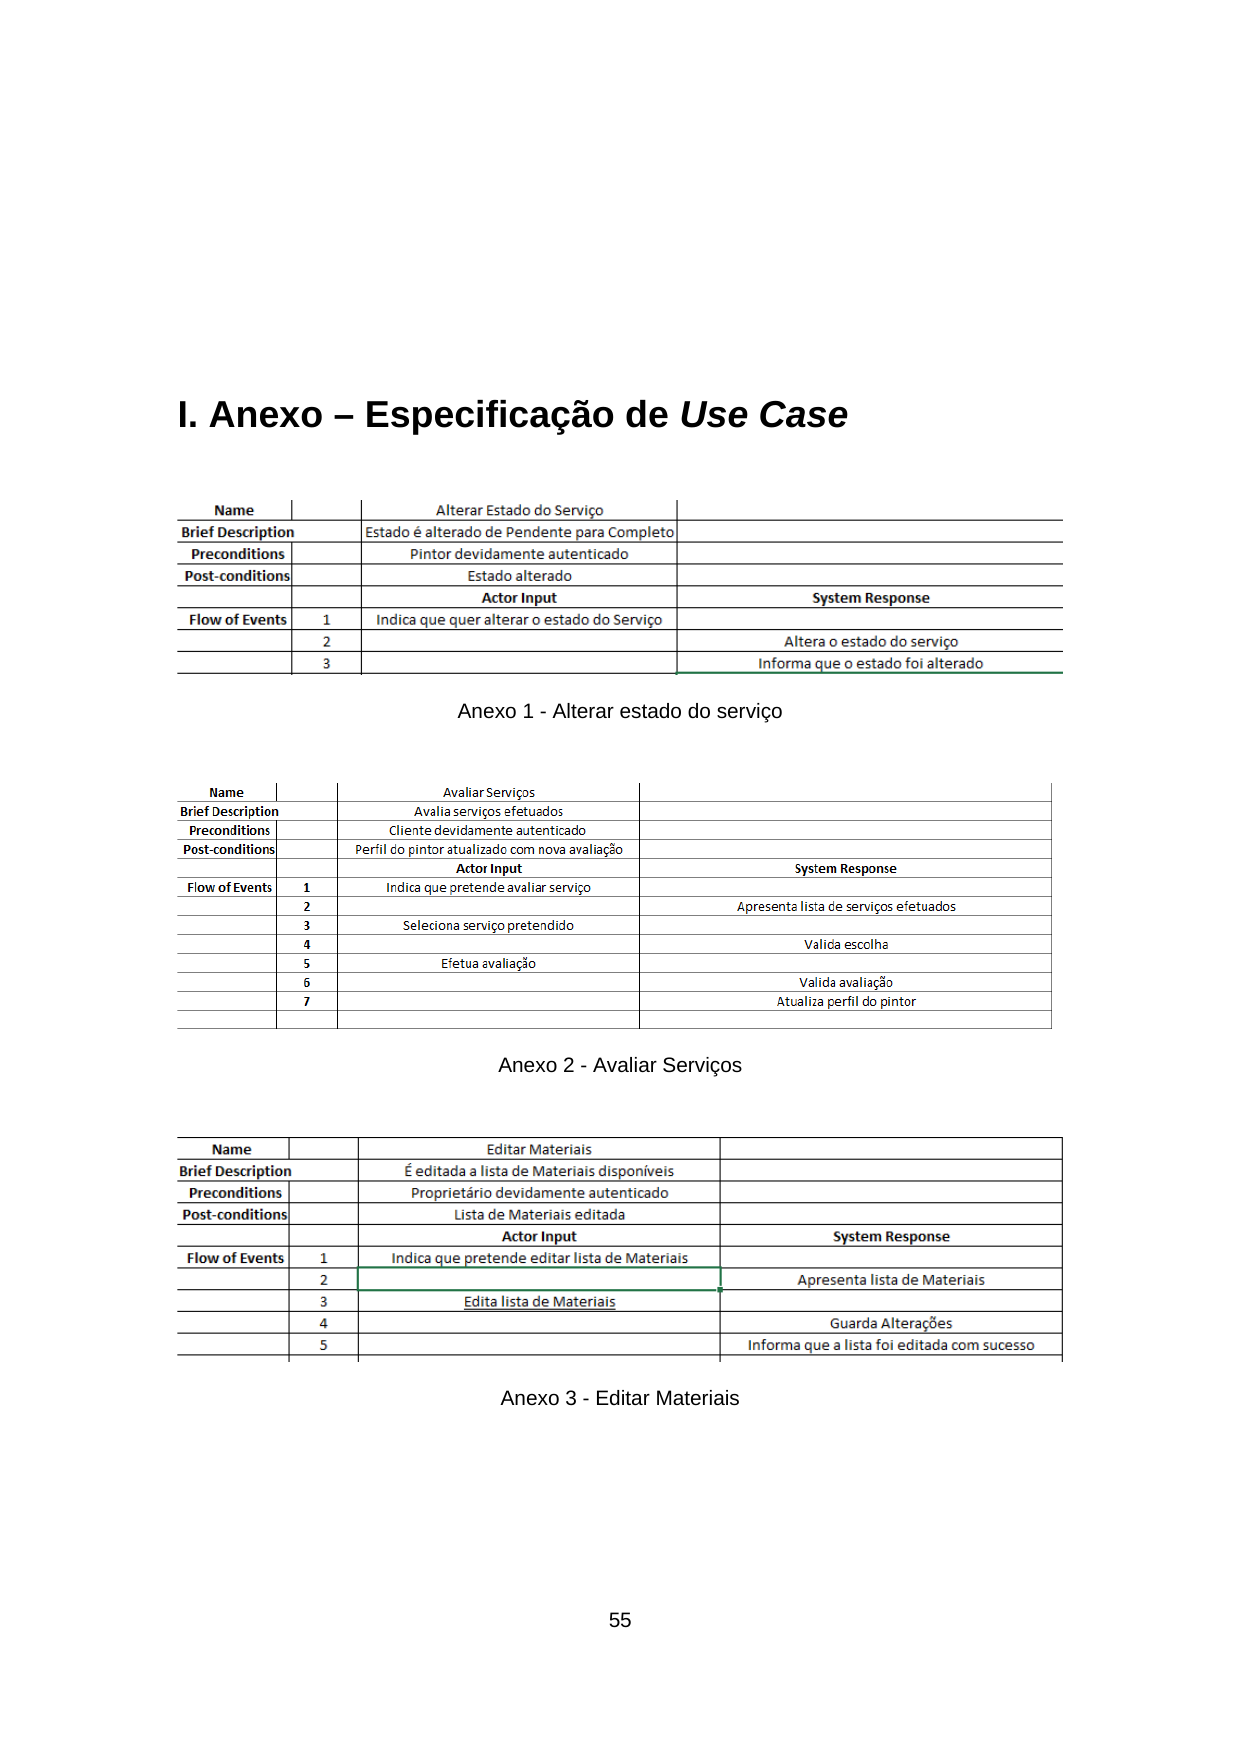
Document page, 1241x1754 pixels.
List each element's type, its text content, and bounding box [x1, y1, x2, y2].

picture [177, 783, 1052, 1029]
picture [177, 1137, 1063, 1362]
picture [177, 500, 1063, 675]
text I. Anexo – Especificação de Use Case [177, 392, 1063, 436]
text Anexo 3 - Editar Materiais [177, 1386, 1063, 1410]
text Anexo 2 - Avaliar Serviços [177, 1053, 1063, 1077]
text Anexo 1 - Alterar estado do serviço [177, 699, 1063, 723]
